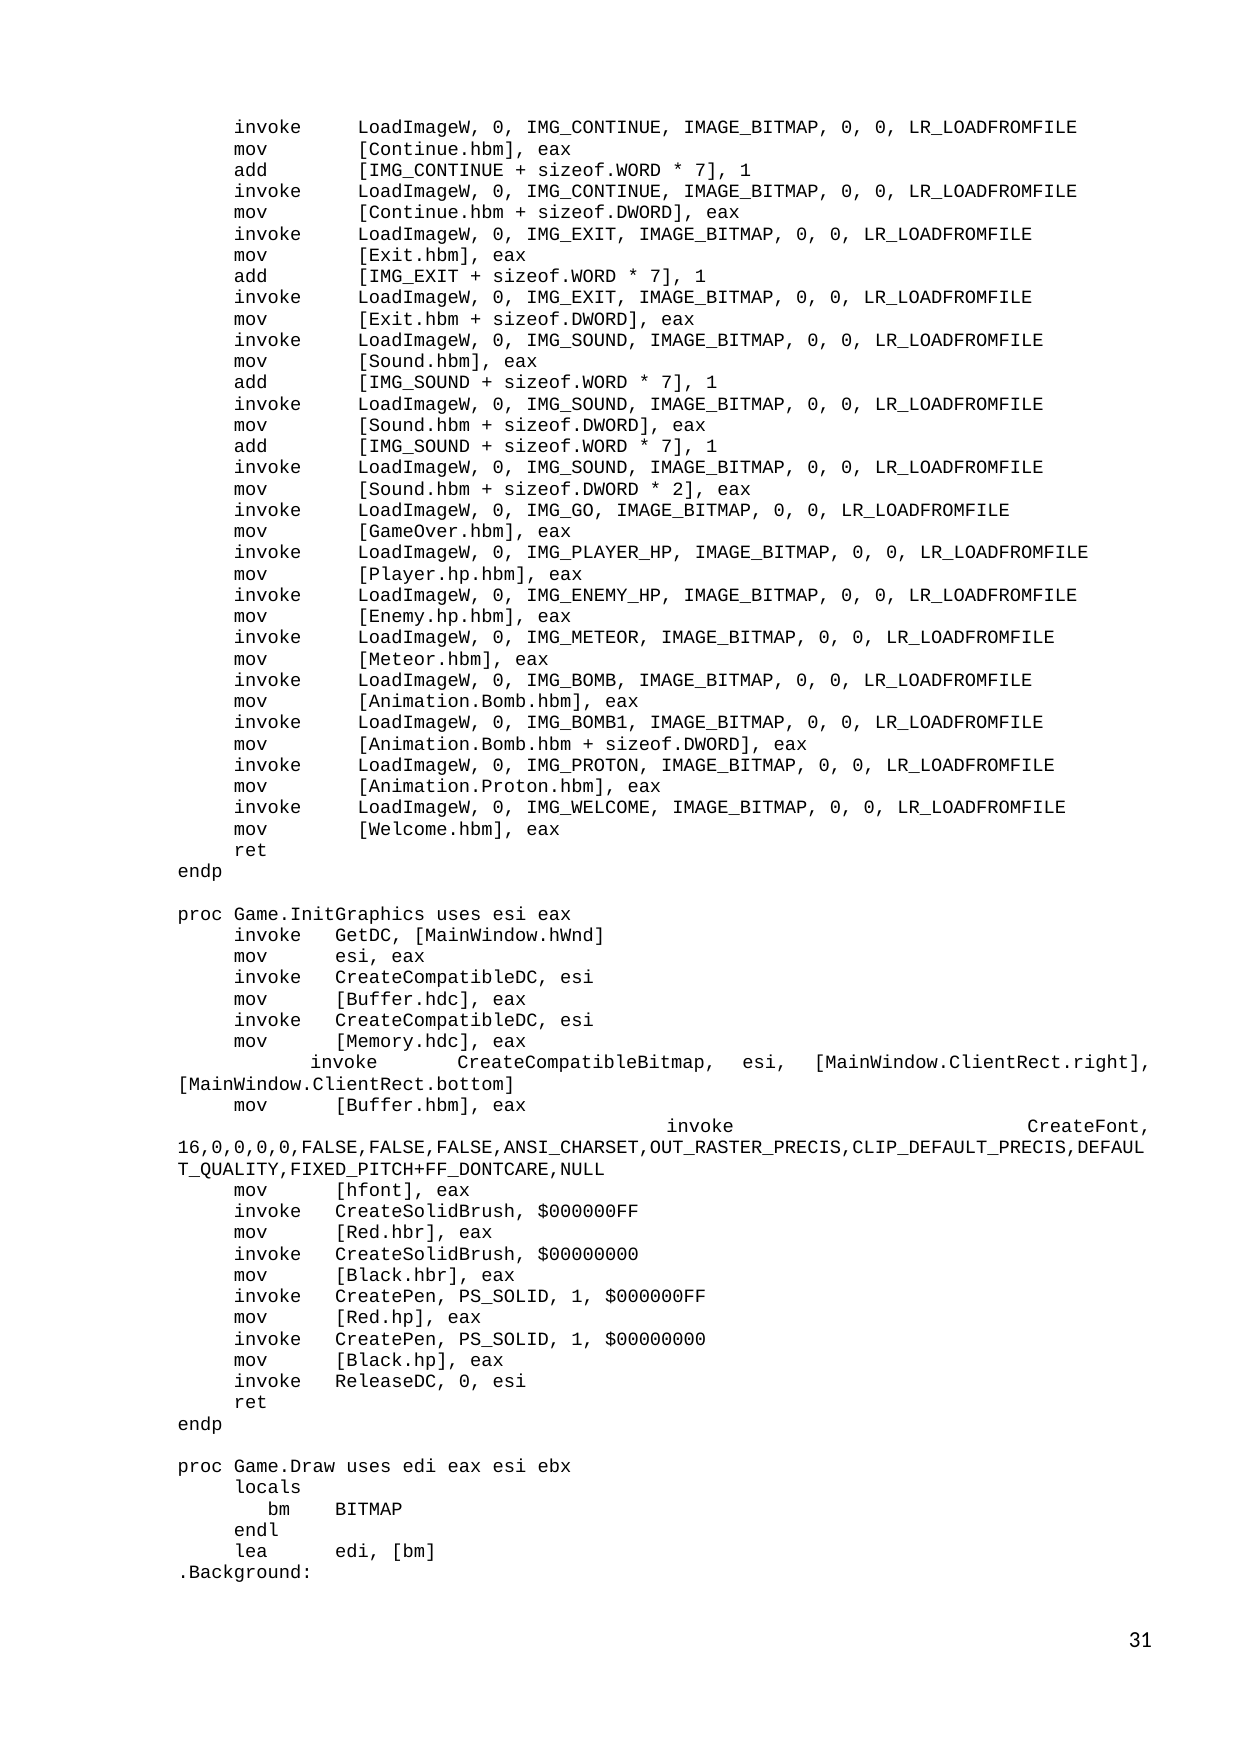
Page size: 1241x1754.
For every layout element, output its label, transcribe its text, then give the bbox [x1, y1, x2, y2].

text mov [Animation.Bomb.hbm + sizeof.DWORD], eax [177, 734, 1152, 756]
text invoke CreateCompatibleDC, esi [177, 1011, 1152, 1032]
text mov [Sound.hbm], eax [177, 352, 1152, 373]
text mov [Animation.Bomb.hbm], eax [177, 692, 1152, 713]
text add [IMG_EXIT + sizeof.WORD * 7], 1 [177, 267, 1152, 288]
text invoke LoadImageW, 0, IMG_SOUND, IMAGE_BITMAP, 0, 0, LR_LOADFROMFILE [177, 458, 1152, 479]
text add [IMG_SOUND + sizeof.WORD * 7], 1 [177, 373, 1152, 394]
text ret [177, 1393, 1152, 1414]
text invoke CreateSolidBrush, $000000FF [177, 1202, 1152, 1223]
text mov [Exit.hbm], eax [177, 246, 1152, 267]
text mov [Animation.Proton.hbm], eax [177, 777, 1152, 798]
text proc Game.InitGraphics uses esi eax [177, 904, 1152, 926]
text mov [hfont], eax [177, 1181, 1152, 1202]
text invoke LoadImageW, 0, IMG_EXIT, IMAGE_BITMAP, 0, 0, LR_LOADFROMFILE [177, 224, 1152, 246]
text mov [Welcome.hbm], eax [177, 819, 1152, 841]
text invoke CreatePen, PS_SOLID, 1, $000000FF [177, 1287, 1152, 1308]
text invoke CreateFont, 16,0,0,0,0,FALSE,FALSE,FALSE,ANSI_CHARSET,OUT_RASTER_PRECIS,CLIP_DEFAULT_PRECIS,DEFAULT_QUALITY,FIXED_PITCH+FF_DONTCARE,NULL [177, 1117, 1152, 1181]
text mov [Exit.hbm + sizeof.DWORD], eax [177, 309, 1152, 331]
text locals [177, 1478, 1152, 1499]
text endp [177, 862, 1152, 883]
text mov [Black.hp], eax [177, 1351, 1152, 1372]
text invoke LoadImageW, 0, IMG_ENEMY_HP, IMAGE_BITMAP, 0, 0, LR_LOADFROMFILE [177, 586, 1152, 607]
text invoke CreateSolidBrush, $00000000 [177, 1244, 1152, 1266]
text mov [Black.hbr], eax [177, 1266, 1152, 1287]
text lea edi, [bm] [177, 1542, 1152, 1563]
text mov [Red.hbr], eax [177, 1223, 1152, 1244]
text add [IMG_SOUND + sizeof.WORD * 7], 1 [177, 437, 1152, 458]
text invoke CreateCompatibleBitmap, esi, [MainWindow.ClientRect.right], [MainWindow.ClientRect.bottom] [177, 1053, 1152, 1096]
text invoke ReleaseDC, 0, esi [177, 1372, 1152, 1393]
text endl [177, 1521, 1152, 1542]
text mov [Buffer.hbm], eax [177, 1096, 1152, 1117]
text add [IMG_CONTINUE + sizeof.WORD * 7], 1 [177, 161, 1152, 182]
text mov [Red.hp], eax [177, 1308, 1152, 1329]
text mov [Meteor.hbm], eax [177, 649, 1152, 671]
text mov [Memory.hdc], eax [177, 1032, 1152, 1053]
text invoke LoadImageW, 0, IMG_SOUND, IMAGE_BITMAP, 0, 0, LR_LOADFROMFILE [177, 394, 1152, 416]
text invoke LoadImageW, 0, IMG_BOMB, IMAGE_BITMAP, 0, 0, LR_LOADFROMFILE [177, 671, 1152, 692]
text mov [GameOver.hbm], eax [177, 522, 1152, 543]
text invoke LoadImageW, 0, IMG_CONTINUE, IMAGE_BITMAP, 0, 0, LR_LOADFROMFILE [177, 182, 1152, 203]
text invoke CreatePen, PS_SOLID, 1, $00000000 [177, 1329, 1152, 1351]
text mov [Player.hp.hbm], eax [177, 564, 1152, 586]
text invoke LoadImageW, 0, IMG_WELCOME, IMAGE_BITMAP, 0, 0, LR_LOADFROMFILE [177, 798, 1152, 819]
text invoke LoadImageW, 0, IMG_EXIT, IMAGE_BITMAP, 0, 0, LR_LOADFROMFILE [177, 288, 1152, 309]
text invoke LoadImageW, 0, IMG_PROTON, IMAGE_BITMAP, 0, 0, LR_LOADFROMFILE [177, 756, 1152, 777]
text invoke LoadImageW, 0, IMG_SOUND, IMAGE_BITMAP, 0, 0, LR_LOADFROMFILE [177, 331, 1152, 352]
text invoke LoadImageW, 0, IMG_METEOR, IMAGE_BITMAP, 0, 0, LR_LOADFROMFILE [177, 628, 1152, 649]
text bm BITMAP [177, 1499, 1152, 1521]
text .Background: [177, 1563, 1152, 1584]
text invoke LoadImageW, 0, IMG_PLAYER_HP, IMAGE_BITMAP, 0, 0, LR_LOADFROMFILE [177, 543, 1152, 564]
text proc Game.Draw uses edi eax esi ebx [177, 1457, 1152, 1478]
text invoke LoadImageW, 0, IMG_CONTINUE, IMAGE_BITMAP, 0, 0, LR_LOADFROMFILE [177, 118, 1152, 139]
text mov [Continue.hbm], eax [177, 139, 1152, 161]
text ret [177, 841, 1152, 862]
text mov [Sound.hbm + sizeof.DWORD * 2], eax [177, 479, 1152, 501]
text mov [Continue.hbm + sizeof.DWORD], eax [177, 203, 1152, 224]
text mov [Sound.hbm + sizeof.DWORD], eax [177, 416, 1152, 437]
text endp [177, 1414, 1152, 1436]
text invoke CreateCompatibleDC, esi [177, 968, 1152, 989]
text invoke LoadImageW, 0, IMG_BOMB1, IMAGE_BITMAP, 0, 0, LR_LOADFROMFILE [177, 713, 1152, 734]
text invoke GetDC, [MainWindow.hWnd] [177, 926, 1152, 947]
text mov [Buffer.hdc], eax [177, 989, 1152, 1011]
text mov esi, eax [177, 947, 1152, 968]
text invoke LoadImageW, 0, IMG_GO, IMAGE_BITMAP, 0, 0, LR_LOADFROMFILE [177, 501, 1152, 522]
text mov [Enemy.hp.hbm], eax [177, 607, 1152, 628]
